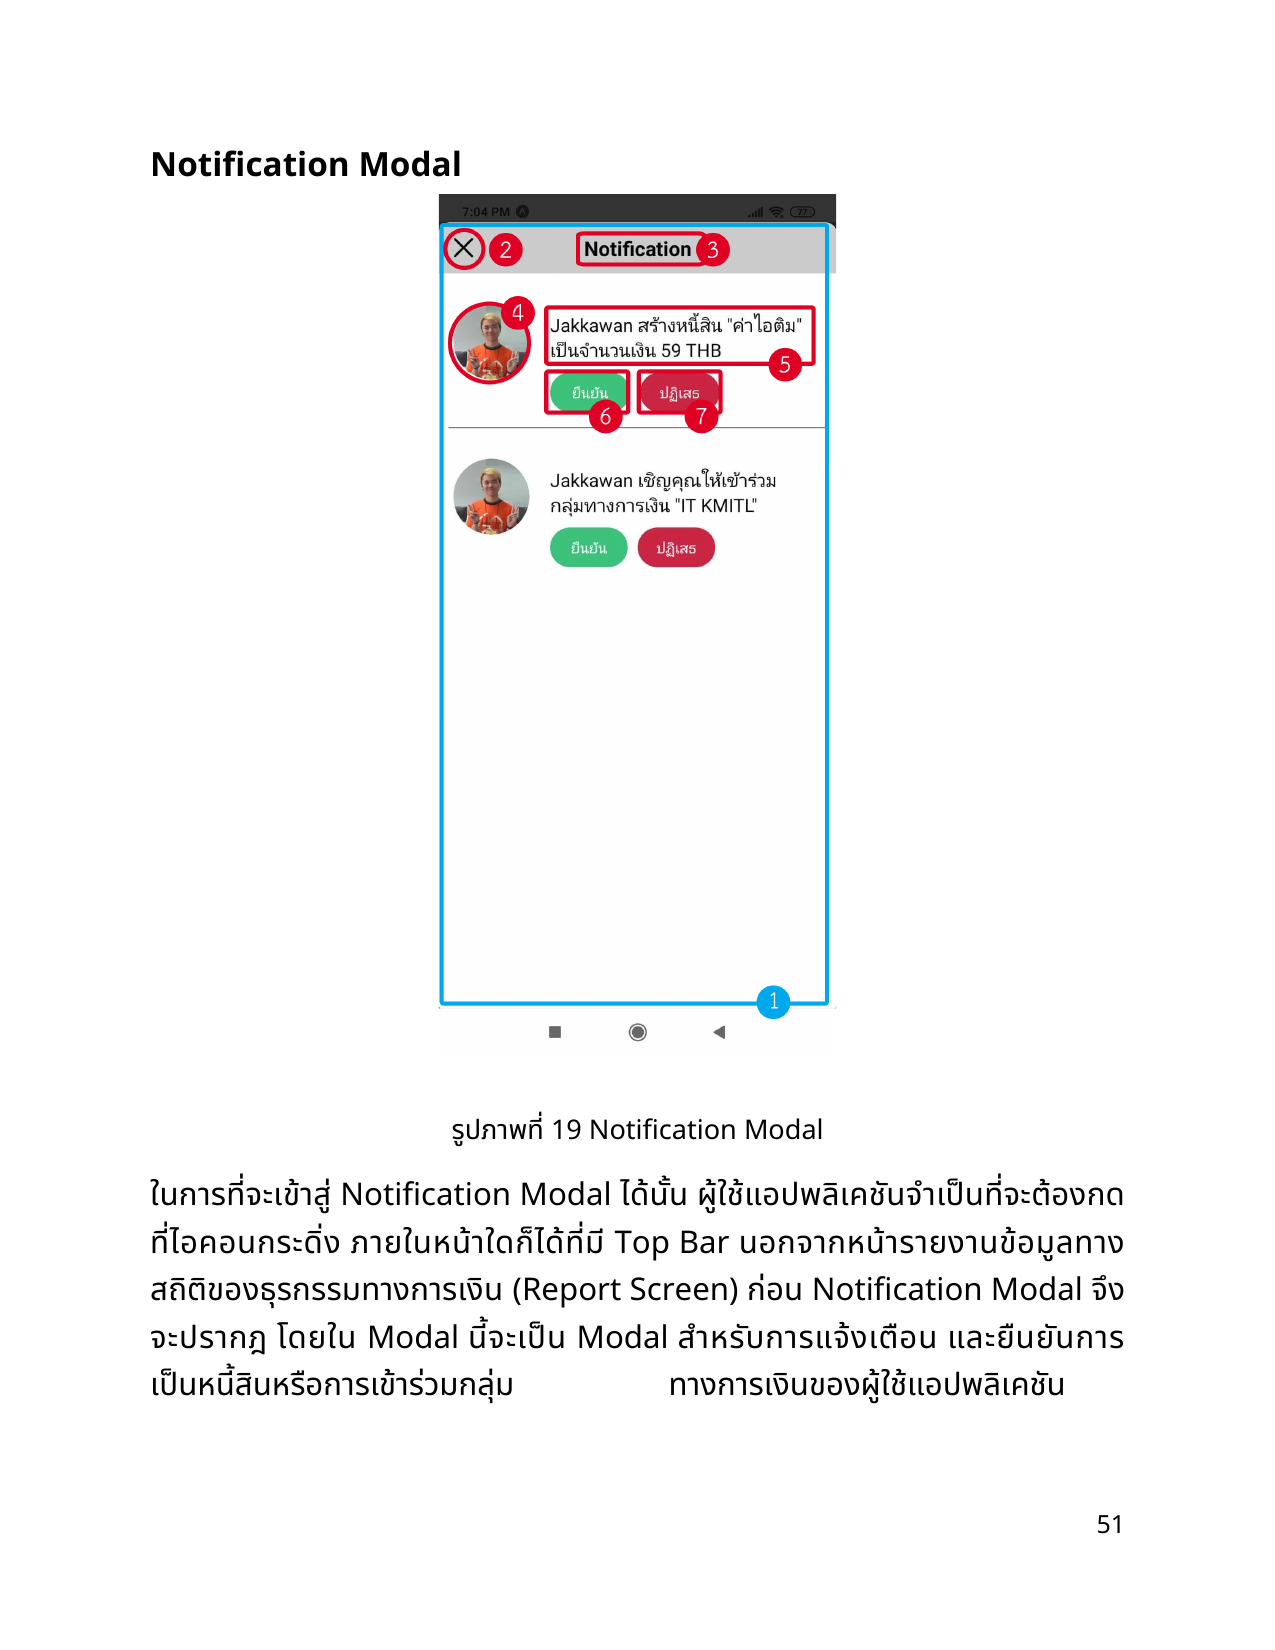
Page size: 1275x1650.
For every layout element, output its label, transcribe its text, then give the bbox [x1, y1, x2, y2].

picture [438, 194, 837, 1056]
text รูปภาพที่ 19 Notification Modal [150, 1110, 1125, 1151]
text ในการที่จะเข้าสู่ Notification Modal ได้นั้น ผู้ใช้แอปพลิเคชันจำเป็นที่จะต้องกดที่ไอคอนกระดิ่ง ภายในหน้าใดก็ได้ที่มี Top Bar นอกจากหน้ารายงานข้อมูลทางสถิติของธุรกรรมทางการเงิน (Report Screen) ก่อน Notification Modal จึงจะปรากฎ โดยใน Modal นี้จะเป็น Modal สำหรับการแจ้งเตือน และยืนยันการเป็นหนี้สินหรือการเข้าร่วมกลุ่ม ทางการเงินของผู้ใช้แอปพลิเคชัน [150, 1172, 1125, 1409]
subtitle Notification Modal [150, 141, 1125, 186]
